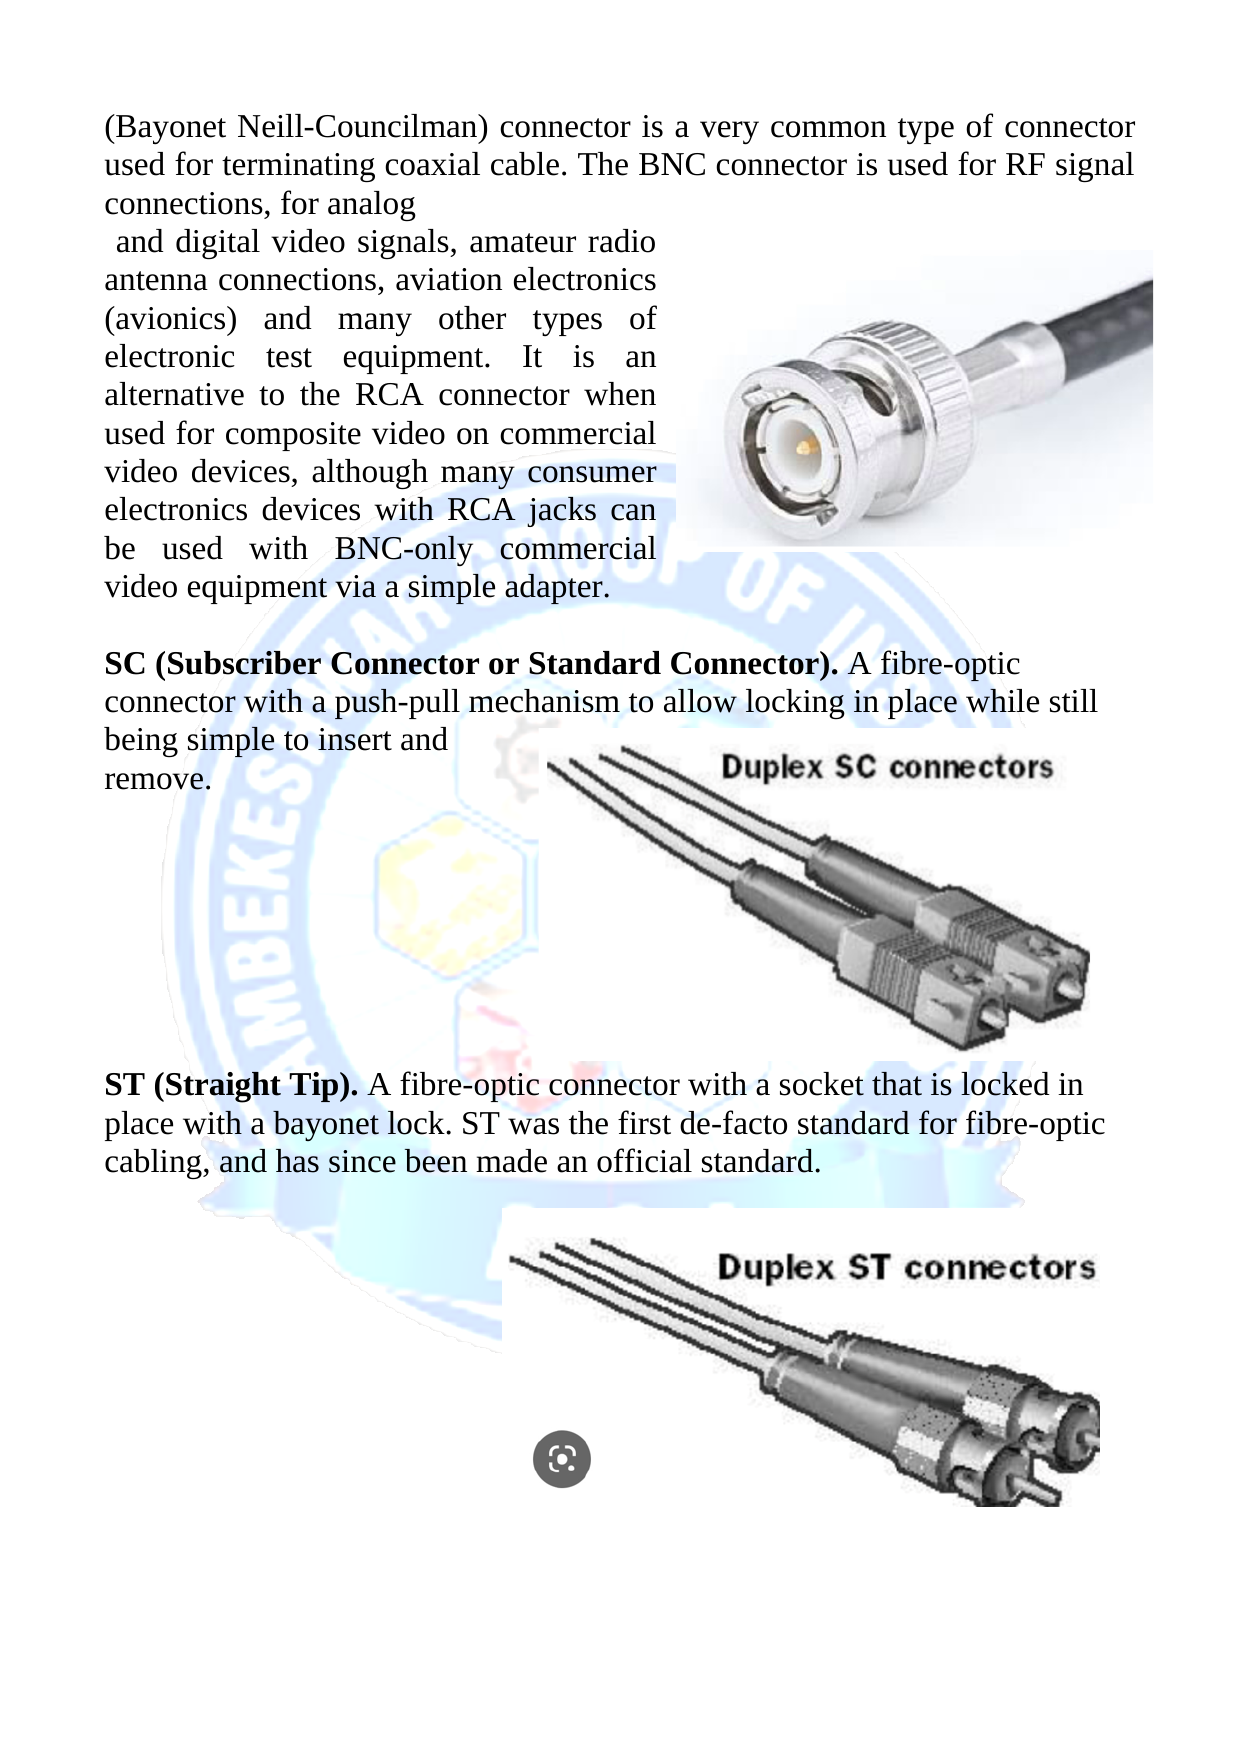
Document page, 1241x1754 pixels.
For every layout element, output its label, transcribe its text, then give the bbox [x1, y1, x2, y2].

picture [675, 250, 1153, 550]
picture [502, 1208, 1123, 1529]
picture [538, 728, 1156, 1061]
text BNC (Bayonet Neill-councilman). The BNC (Bayonet Neill-Councilman) connector is a very common type of connector used for terminating coaxial cable. The BNC connector is used for RF signal connections, for analog [104, 106, 1136, 221]
text ST (Straight Tip). A fibre-optic connector with a socket that is locked in place with a bayonet lock. ST was the first de-facto standard for fibre-optic cabling, and has since been made an official standard. [104, 1064, 1136, 1179]
text SC (Subscriber Connector or Standard Connector). A fibre-optic connector with a push-pull mechanism to allow locking in place while still being simple to insert and remove. [104, 643, 1136, 796]
